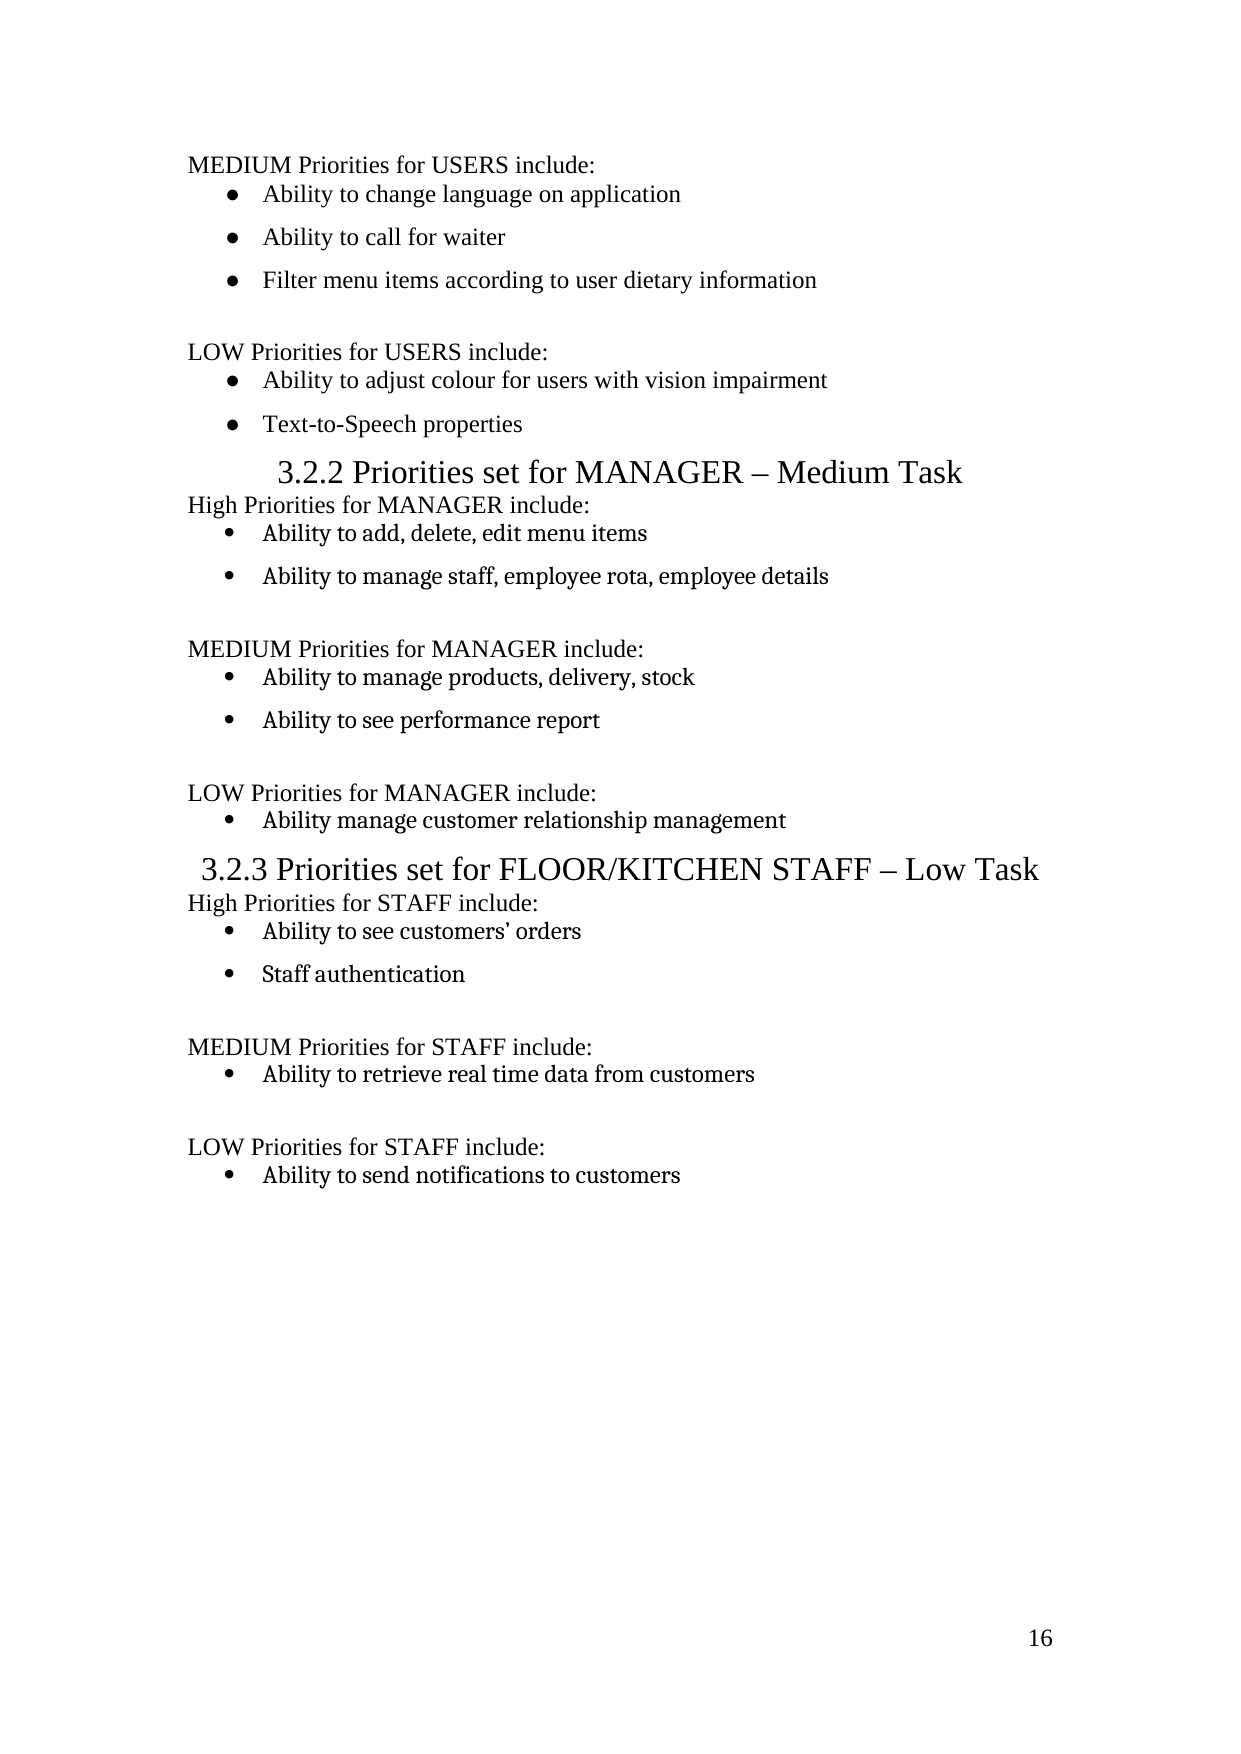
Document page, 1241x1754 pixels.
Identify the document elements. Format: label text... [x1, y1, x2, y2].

text LOW Priorities for USERS include: [187, 337, 1053, 366]
list Ability to see customers’ orders [225, 917, 1053, 945]
text MEDIUM Priorities for MANAGER include: [187, 634, 1053, 663]
list Ability to add, delete, edit menu items [225, 519, 1053, 548]
list Ability to manage staff, employee rota, employee details [225, 562, 1053, 591]
list Text-to-Speech properties [225, 409, 1053, 437]
list Filter menu items according to user dietary information [225, 265, 1053, 294]
text High Priorities for MANAGER include: [187, 490, 1053, 519]
text High Priorities for STAFF include: [187, 888, 1053, 917]
text MEDIUM Priorities for STAFF include: [187, 1032, 1053, 1060]
list Ability to call for waiter [225, 222, 1053, 251]
list Ability to adjust colour for users with vision impairment [225, 366, 1053, 394]
text LOW Priorities for STAFF include: [187, 1132, 1053, 1161]
text LOW Priorities for MANAGER include: [187, 778, 1053, 806]
subtitle 3.2.3 Priorities set for FLOOR/KITCHEN STAFF – Low Task [187, 849, 1053, 888]
subtitle 3.2.2 Priorities set for MANAGER – Medium Task [187, 452, 1053, 490]
list Ability to manage products, delivery, stock [225, 663, 1053, 691]
text MEDIUM Priorities for USERS include: [187, 150, 1053, 179]
list Ability manage customer relationship management [225, 806, 1053, 835]
list Ability to see performance report [225, 706, 1053, 734]
list Ability to send notifications to customers [225, 1161, 1053, 1190]
list Ability to change language on application [225, 179, 1053, 207]
list Ability to retrieve real time data from customers [225, 1060, 1053, 1089]
list Staff authentication [225, 960, 1053, 988]
